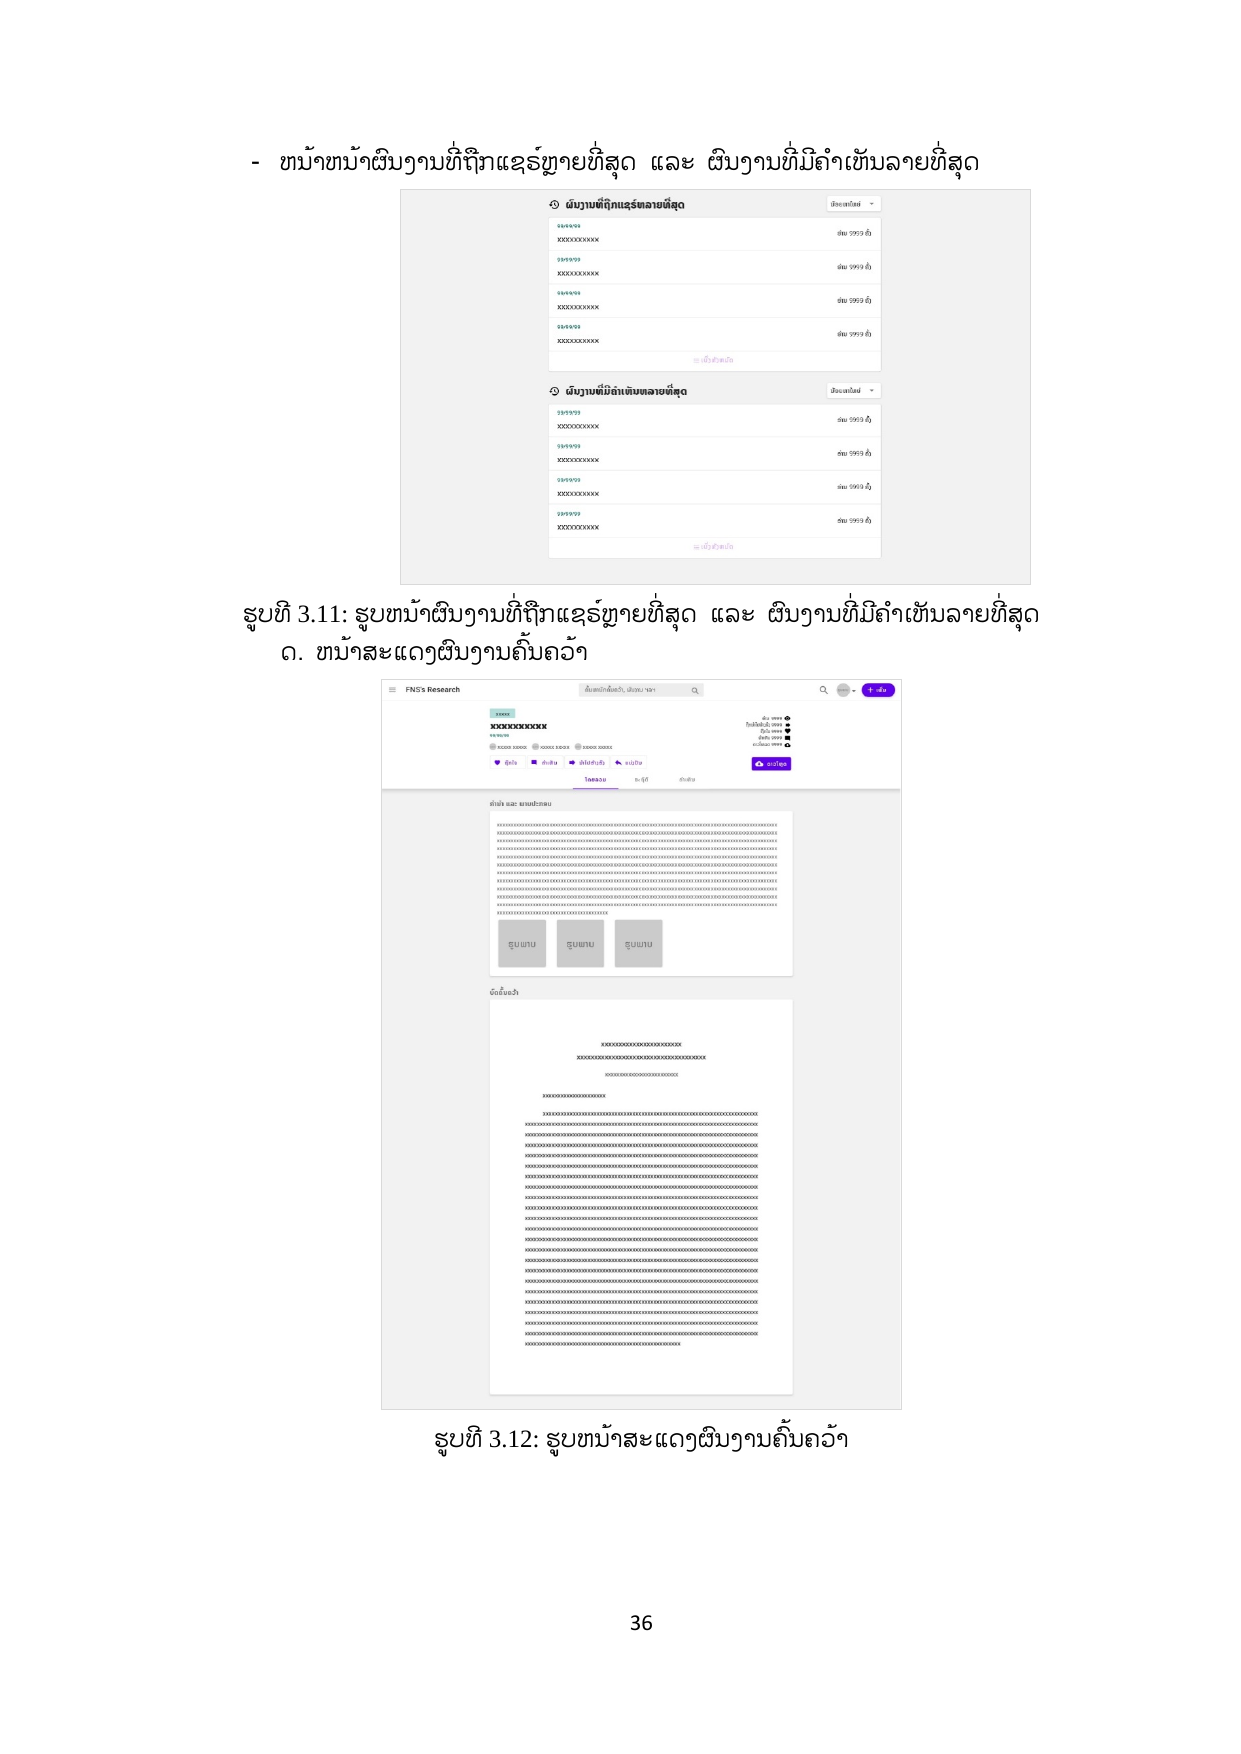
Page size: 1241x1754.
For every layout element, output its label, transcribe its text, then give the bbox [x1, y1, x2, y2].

text ດ. ຫນ້າສະແດງຜົນງານຄົ້ນຄວ້າ [281, 640, 1090, 665]
picture [401, 190, 1030, 584]
picture [382, 680, 901, 1409]
list ຫນ້າຫນ້າຜົນງານທີ່ຖືກແຊຣ໌ຫຼາຍທີ່ສຸດ ແລະ ຜົນງານທີ່ມີຄຳເຫັນລາຍທີ່ສຸດ [251, 150, 1090, 175]
